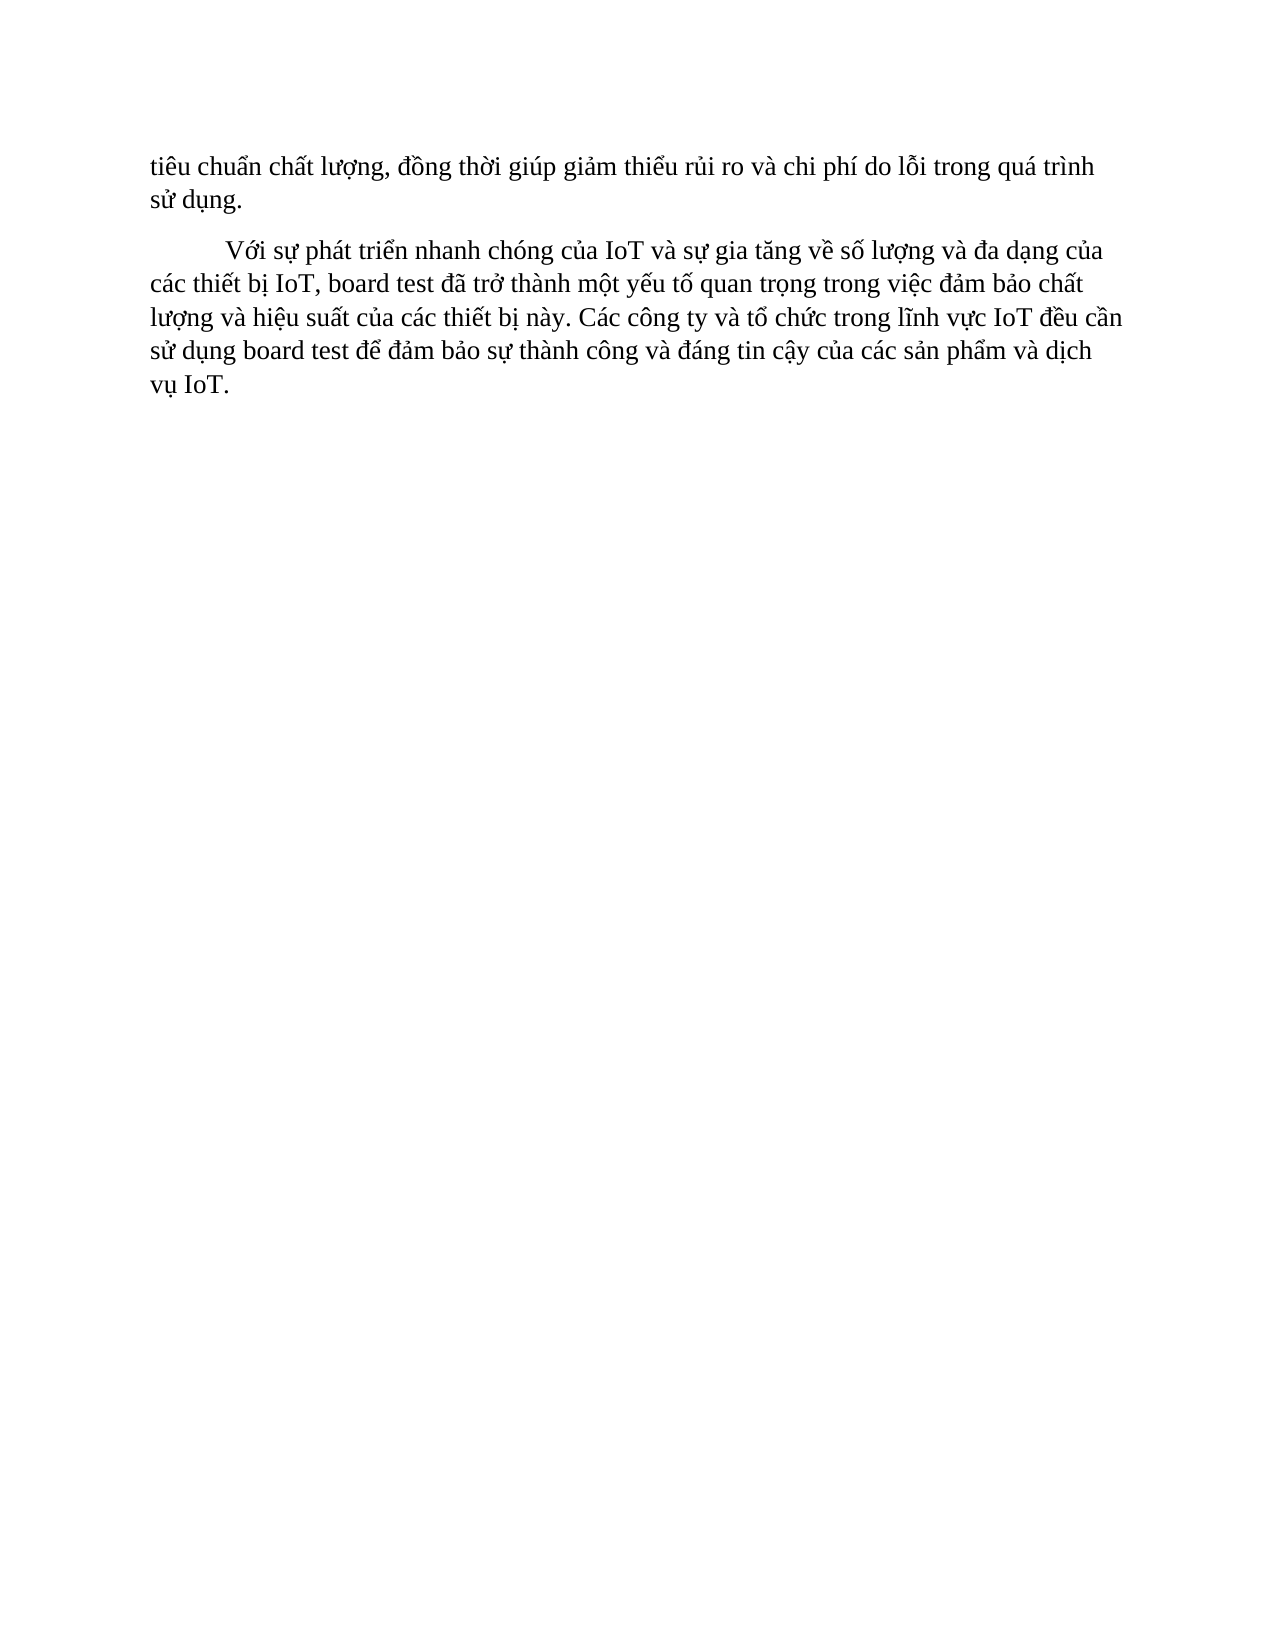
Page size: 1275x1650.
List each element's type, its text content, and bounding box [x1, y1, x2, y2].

text Với sự phát triển nhanh chóng của IoT và sự gia tăng về số lượng và đa dạng của các thiết bị IoT, board test đã trở thành một yếu tố quan trọng trong việc đảm bảo chất lượng và hiệu suất của các thiết bị này. Các công ty và tổ chức trong lĩnh vực IoT đều cần sử dụng board test để đảm bảo sự thành công và đáng tin cậy của các sản phẩm và dịch vụ IoT. [150, 234, 1125, 399]
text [150, 150, 1125, 215]
